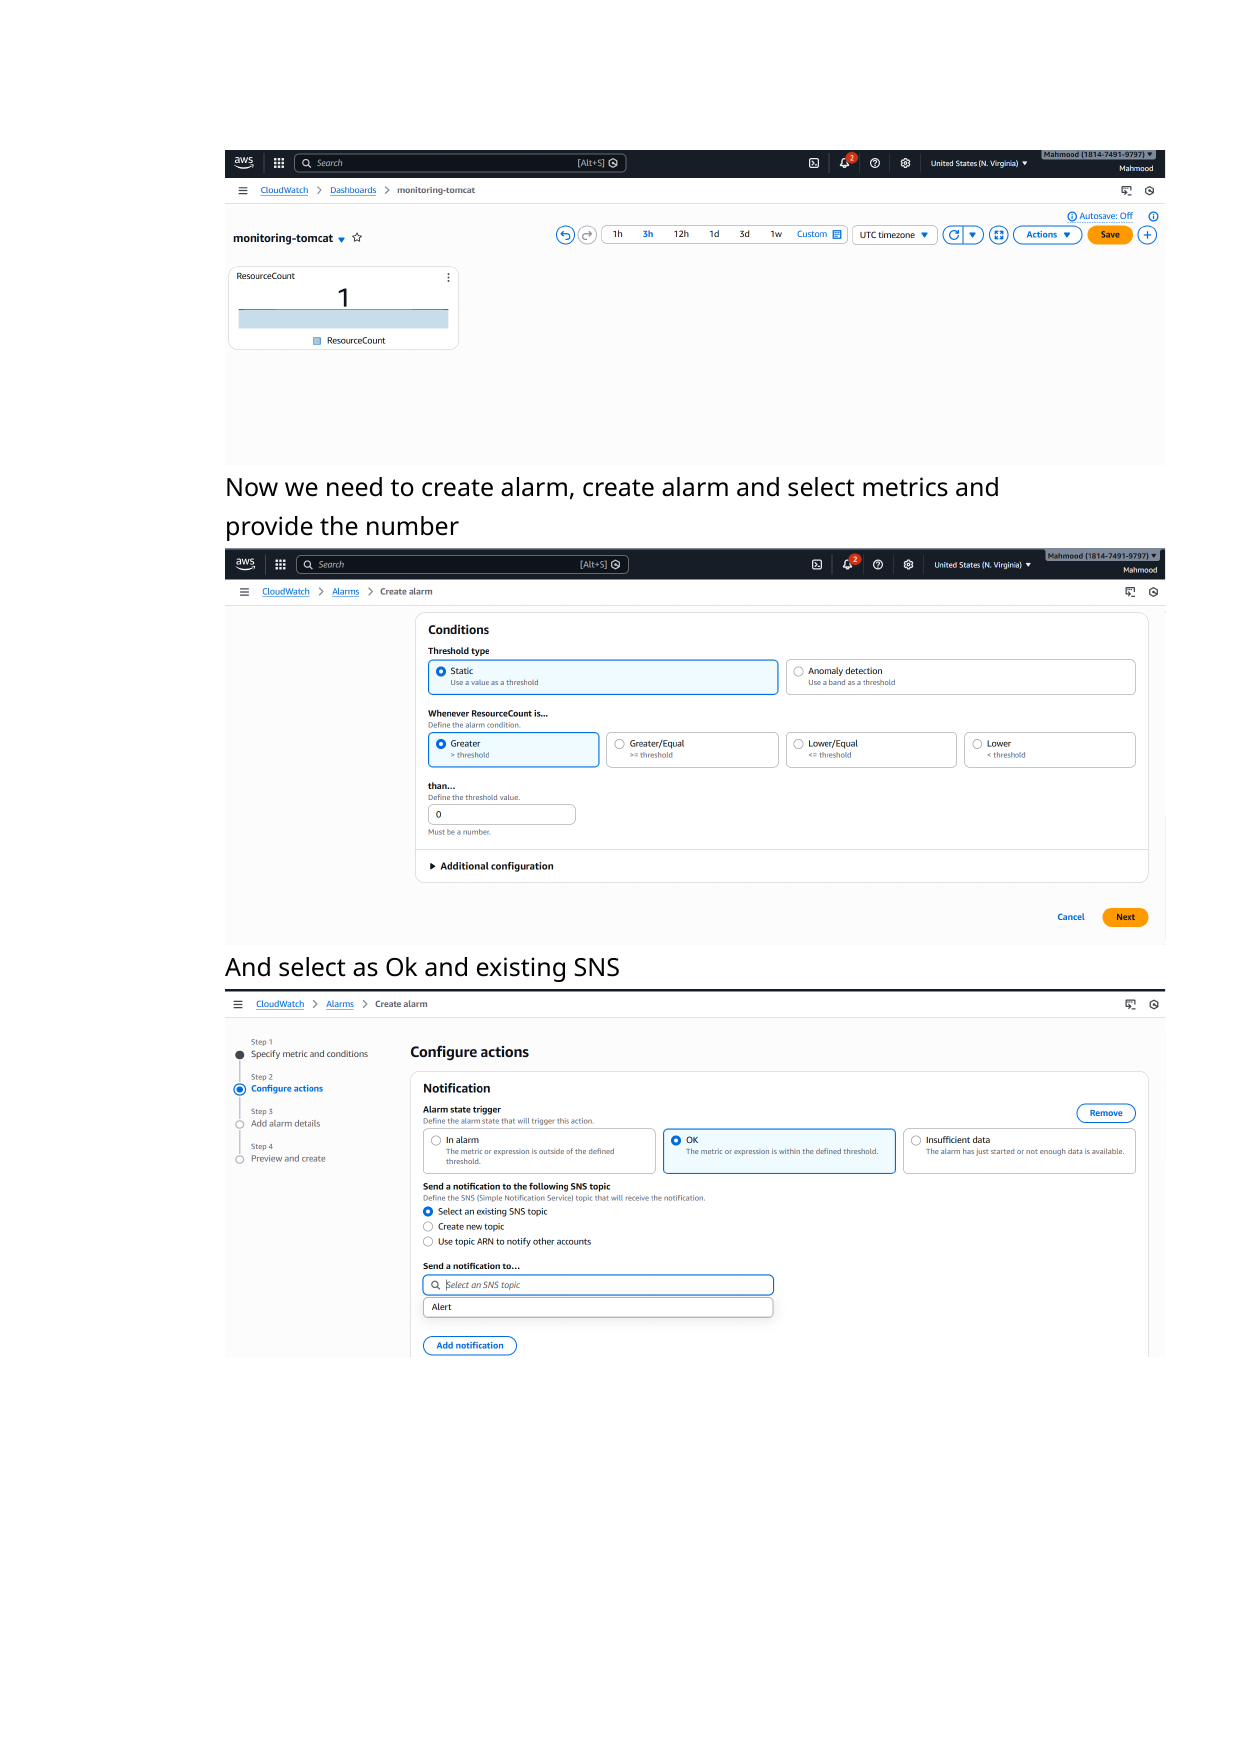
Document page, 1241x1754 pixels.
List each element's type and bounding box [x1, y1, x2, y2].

picture [225, 150, 1166, 465]
picture [225, 548, 1166, 945]
list [187, 150, 1090, 1357]
picture [225, 989, 1166, 1357]
